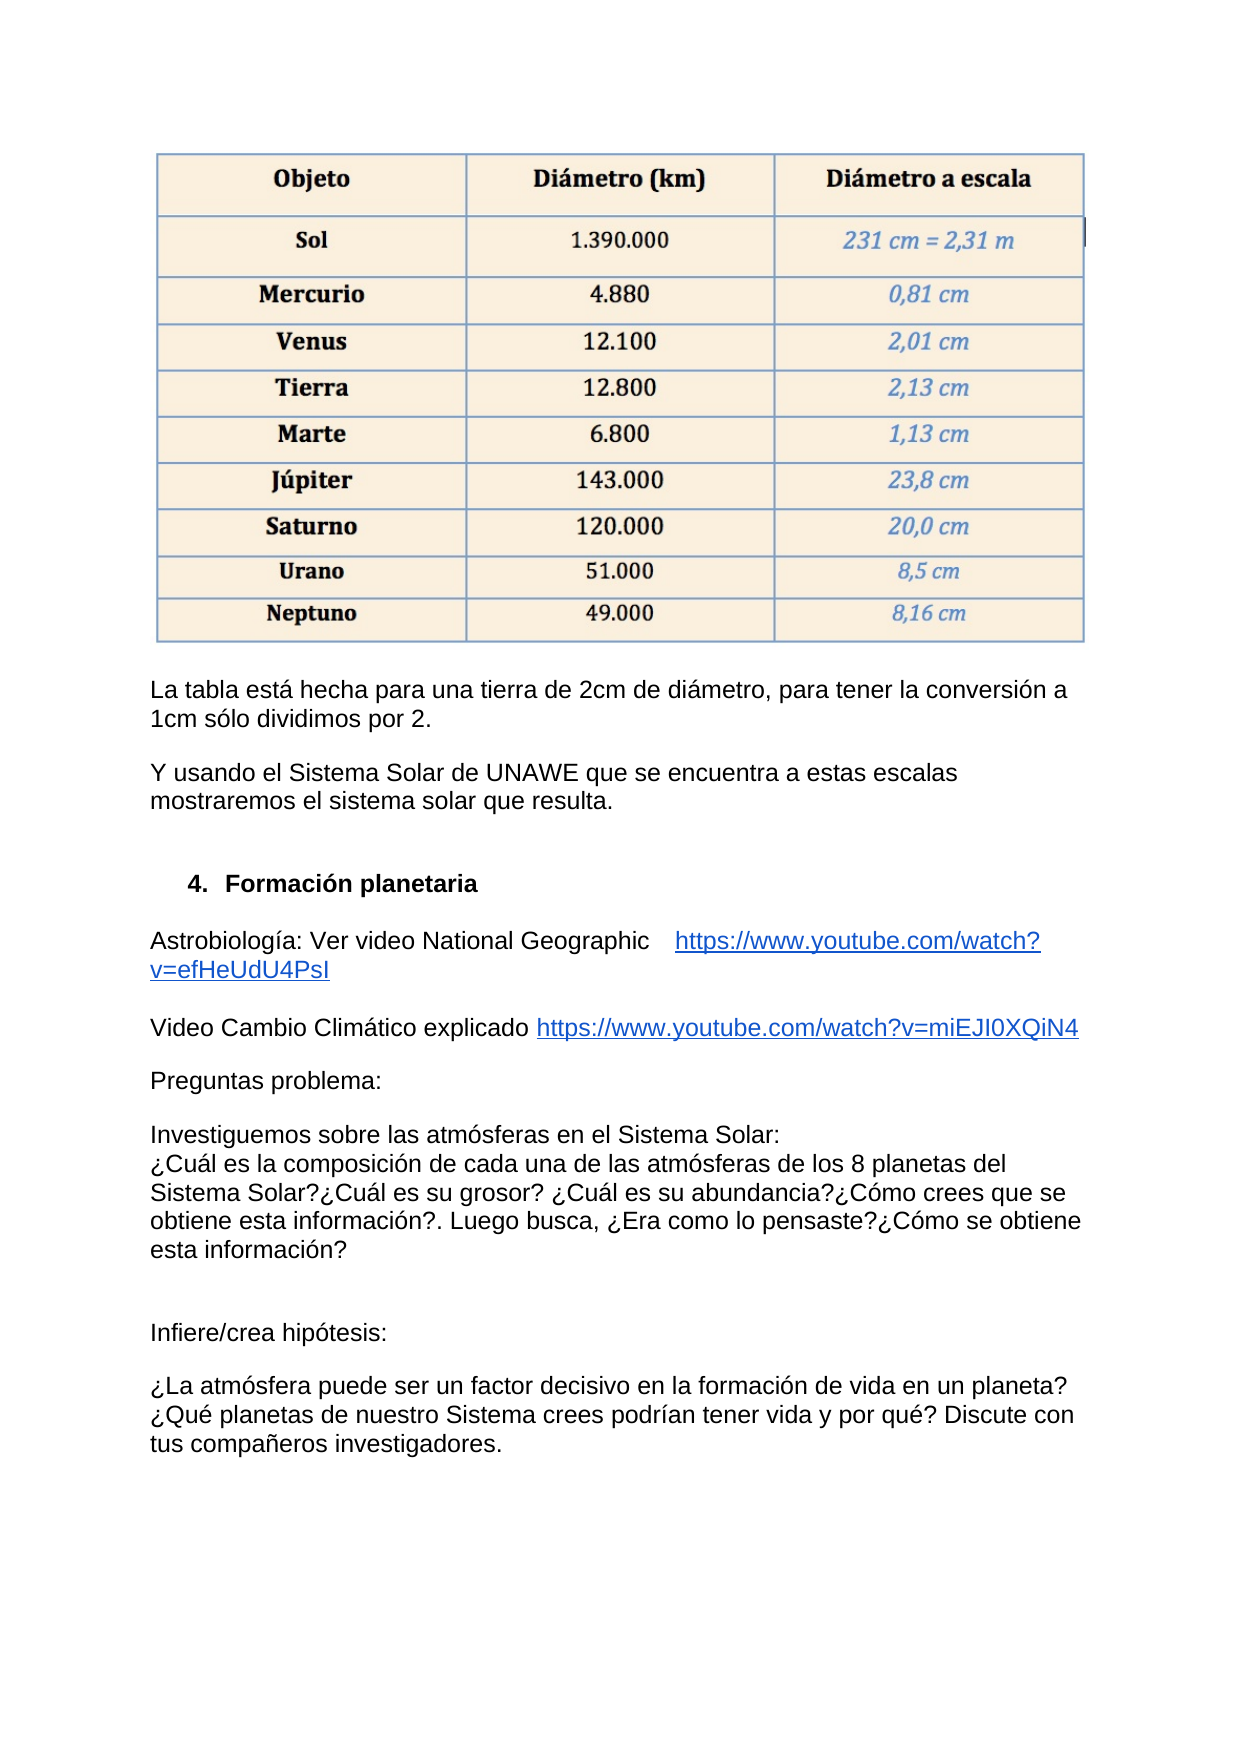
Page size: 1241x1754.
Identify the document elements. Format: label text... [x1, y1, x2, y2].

text Preguntas problema: [150, 1066, 1090, 1095]
text Video Cambio Climático explicado https://www.youtube.com/watch?v=miEJI0XQiN4 [150, 1012, 1090, 1041]
text Astrobiología: Ver video National Geographic https://www.youtube.com/watch?v=efHeUdU4PsI [150, 926, 1090, 984]
text Investiguemos sobre las atmósferas en el Sistema Solar: [150, 1120, 1090, 1149]
text Infiere/crea hipótesis: [150, 1317, 1090, 1346]
text ¿Cuál es la composición de cada una de las atmósferas de los 8 planetas del Sistema Solar?¿Cuál es su grosor? ¿Cuál es su abundancia?¿Cómo crees que se obtiene esta información?. Luego busca, ¿Era como lo pensaste?¿Cómo se obtiene esta información? [150, 1149, 1090, 1264]
text ¿La atmósfera puede ser un factor decisivo en la formación de vida en un planeta?¿Qué planetas de nuestro Sistema crees podrían tener vida y por qué? Discute con tus compañeros investigadores. [150, 1371, 1090, 1457]
list Formación planetaria [187, 869, 1090, 897]
text La tabla está hecha para una tierra de 2cm de diámetro, para tener la conversión a 1cm sólo dividimos por 2. [150, 675, 1090, 732]
text Y usando el Sistema Solar de UNAWE que se encuentra a estas escalas mostraremos el sistema solar que resulta. [150, 757, 1090, 815]
picture [150, 150, 1091, 650]
